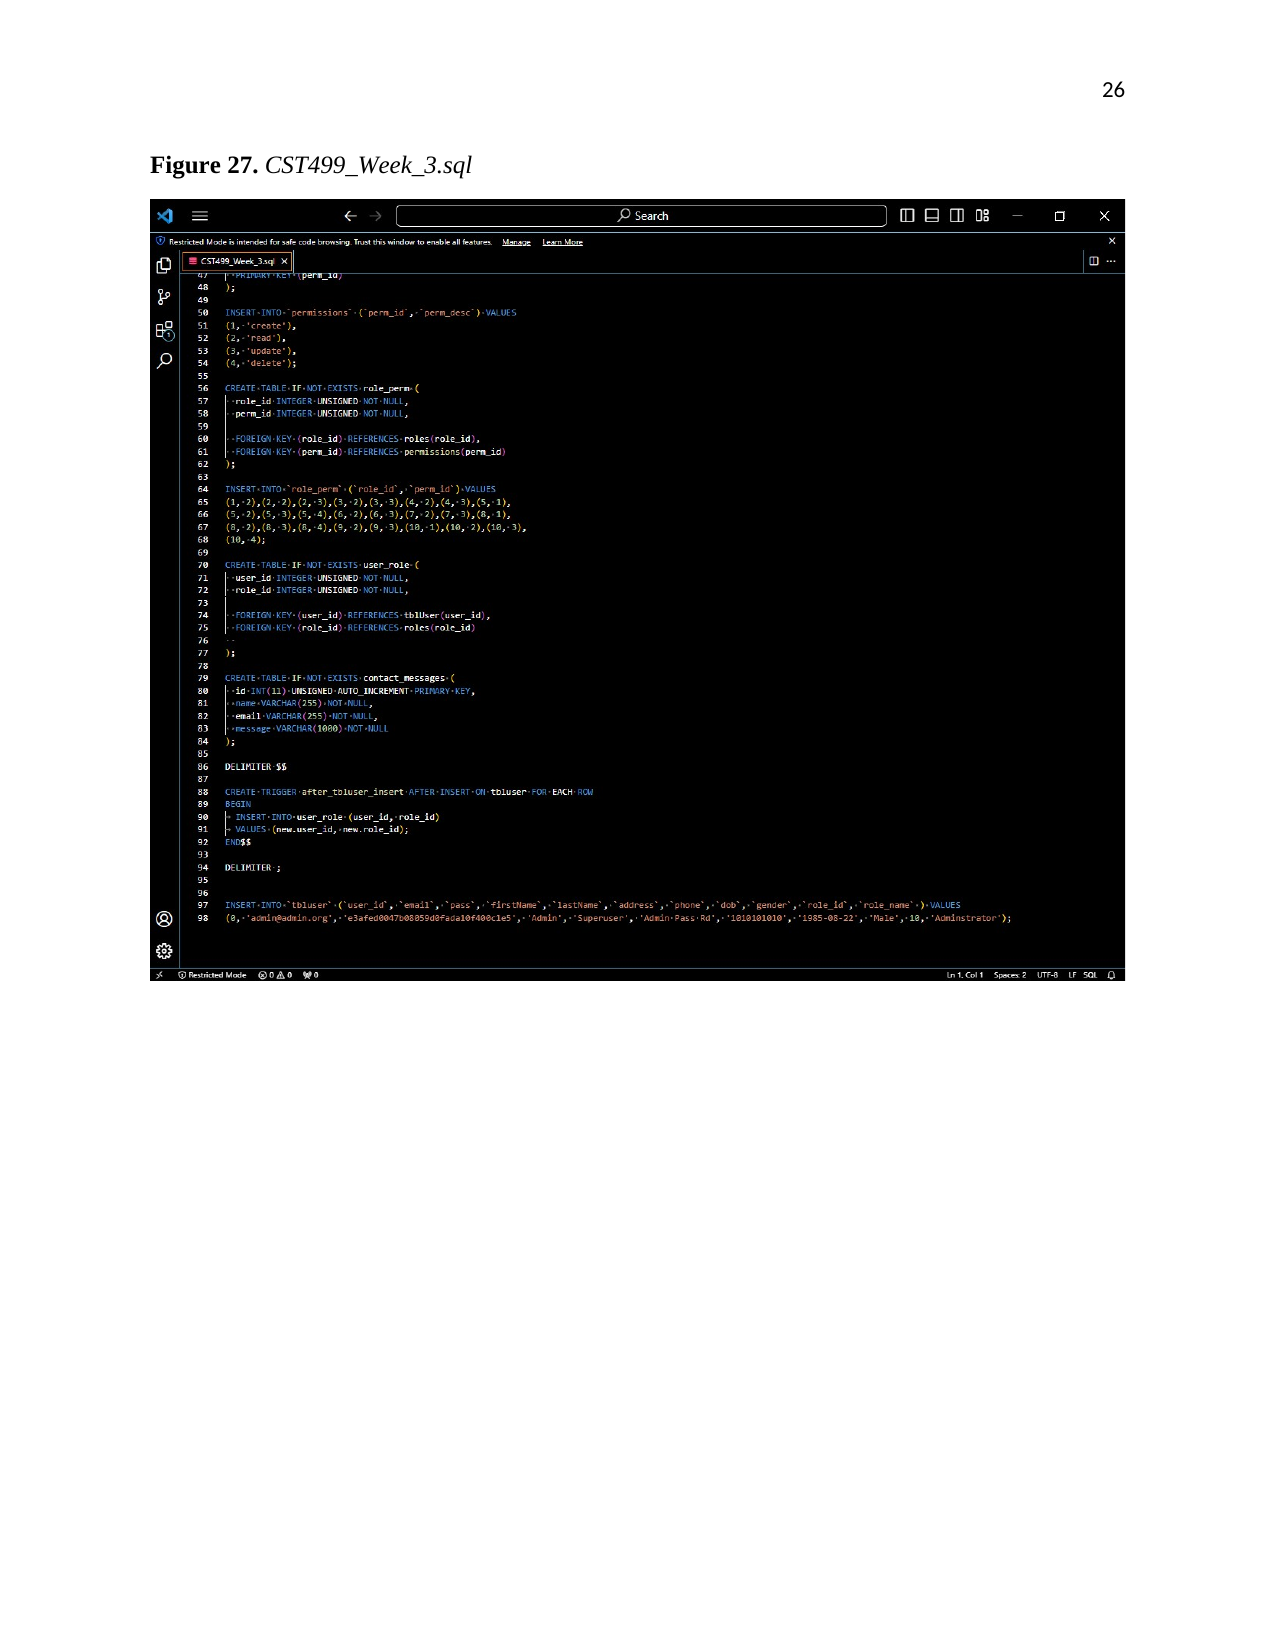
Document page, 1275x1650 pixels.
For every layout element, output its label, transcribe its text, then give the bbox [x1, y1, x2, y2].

text Figure 27. CST499_Week_3.sql [150, 150, 1125, 179]
picture [150, 199, 1125, 981]
